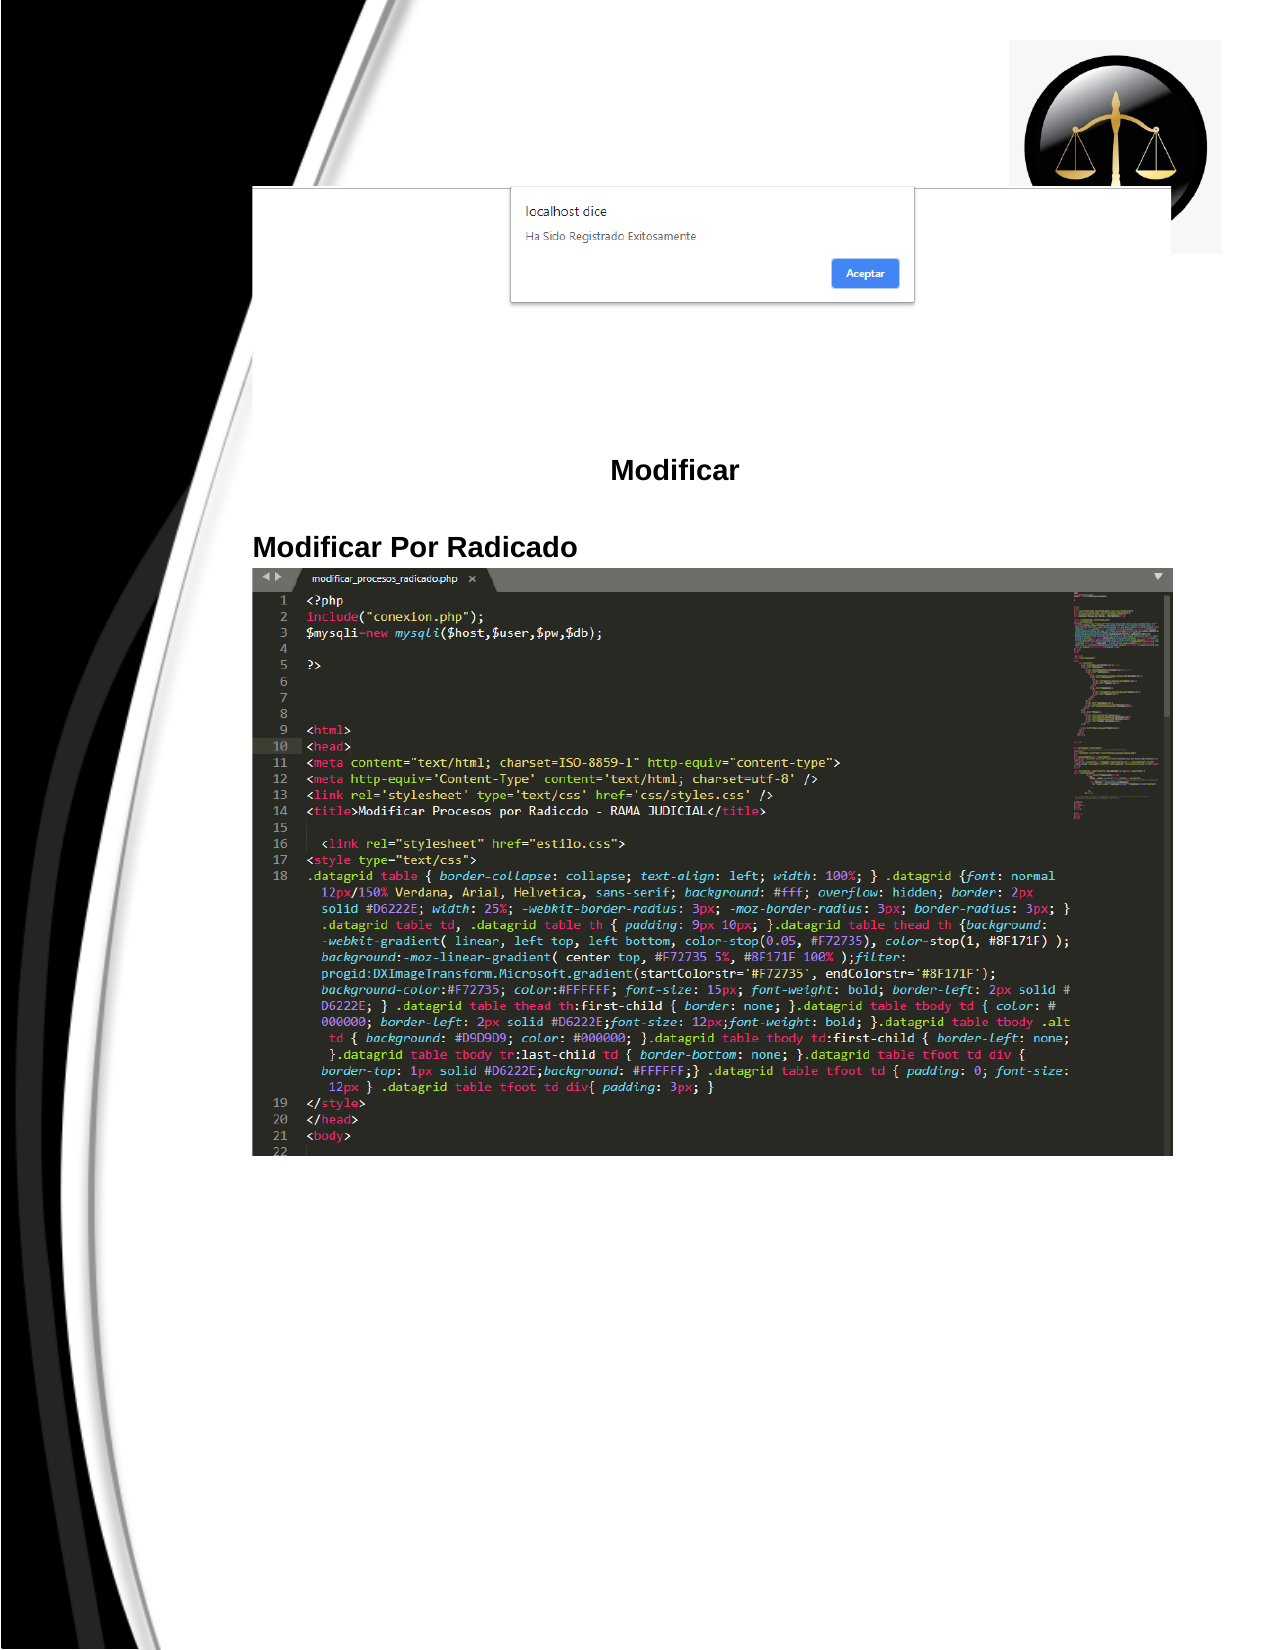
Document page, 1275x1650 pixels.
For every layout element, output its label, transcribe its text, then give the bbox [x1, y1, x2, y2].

list Modificar Por Radicado [252, 529, 1098, 563]
picture [3, 0, 1222, 1650]
list Modificar [252, 452, 1098, 486]
